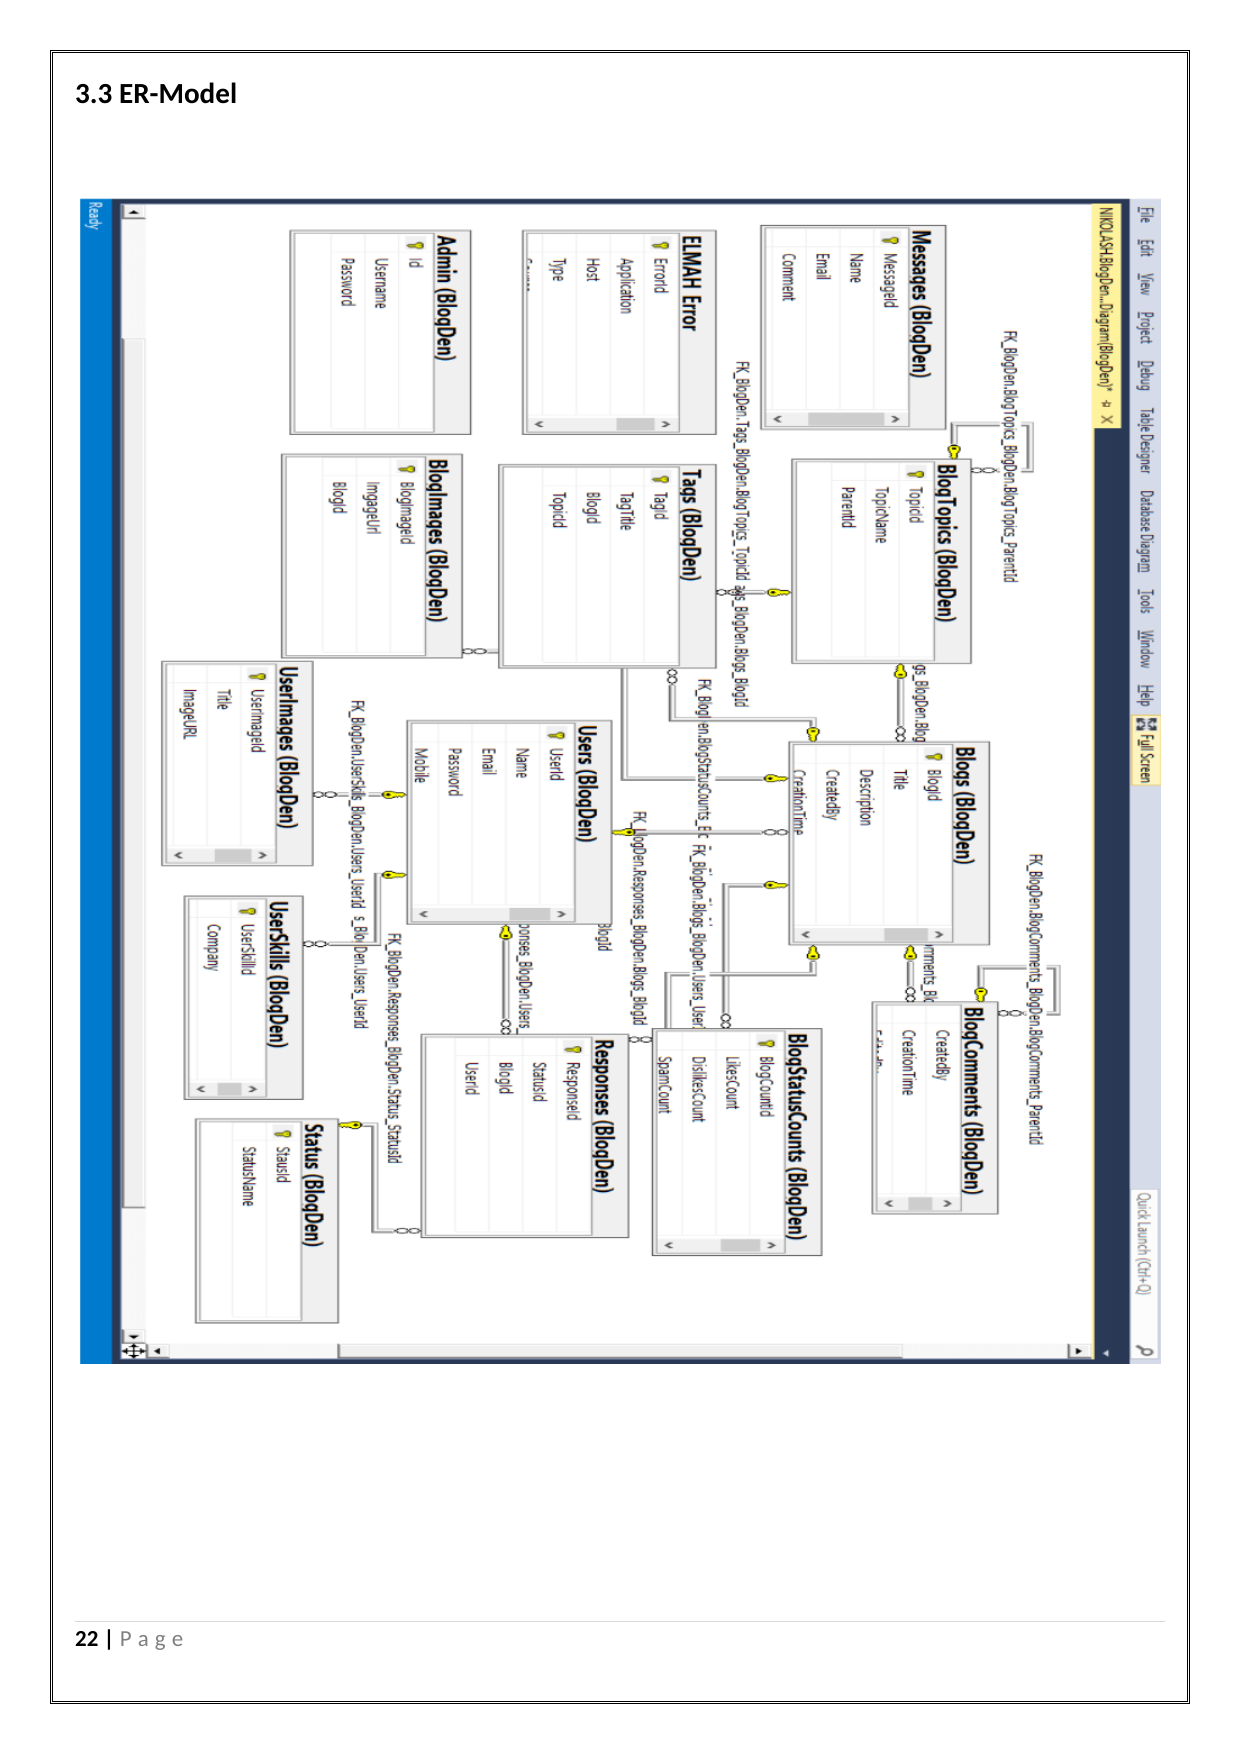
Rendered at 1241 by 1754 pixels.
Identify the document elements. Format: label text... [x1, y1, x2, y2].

text 3.3 ER-Model [75, 75, 1165, 111]
picture [81, 200, 1161, 1363]
